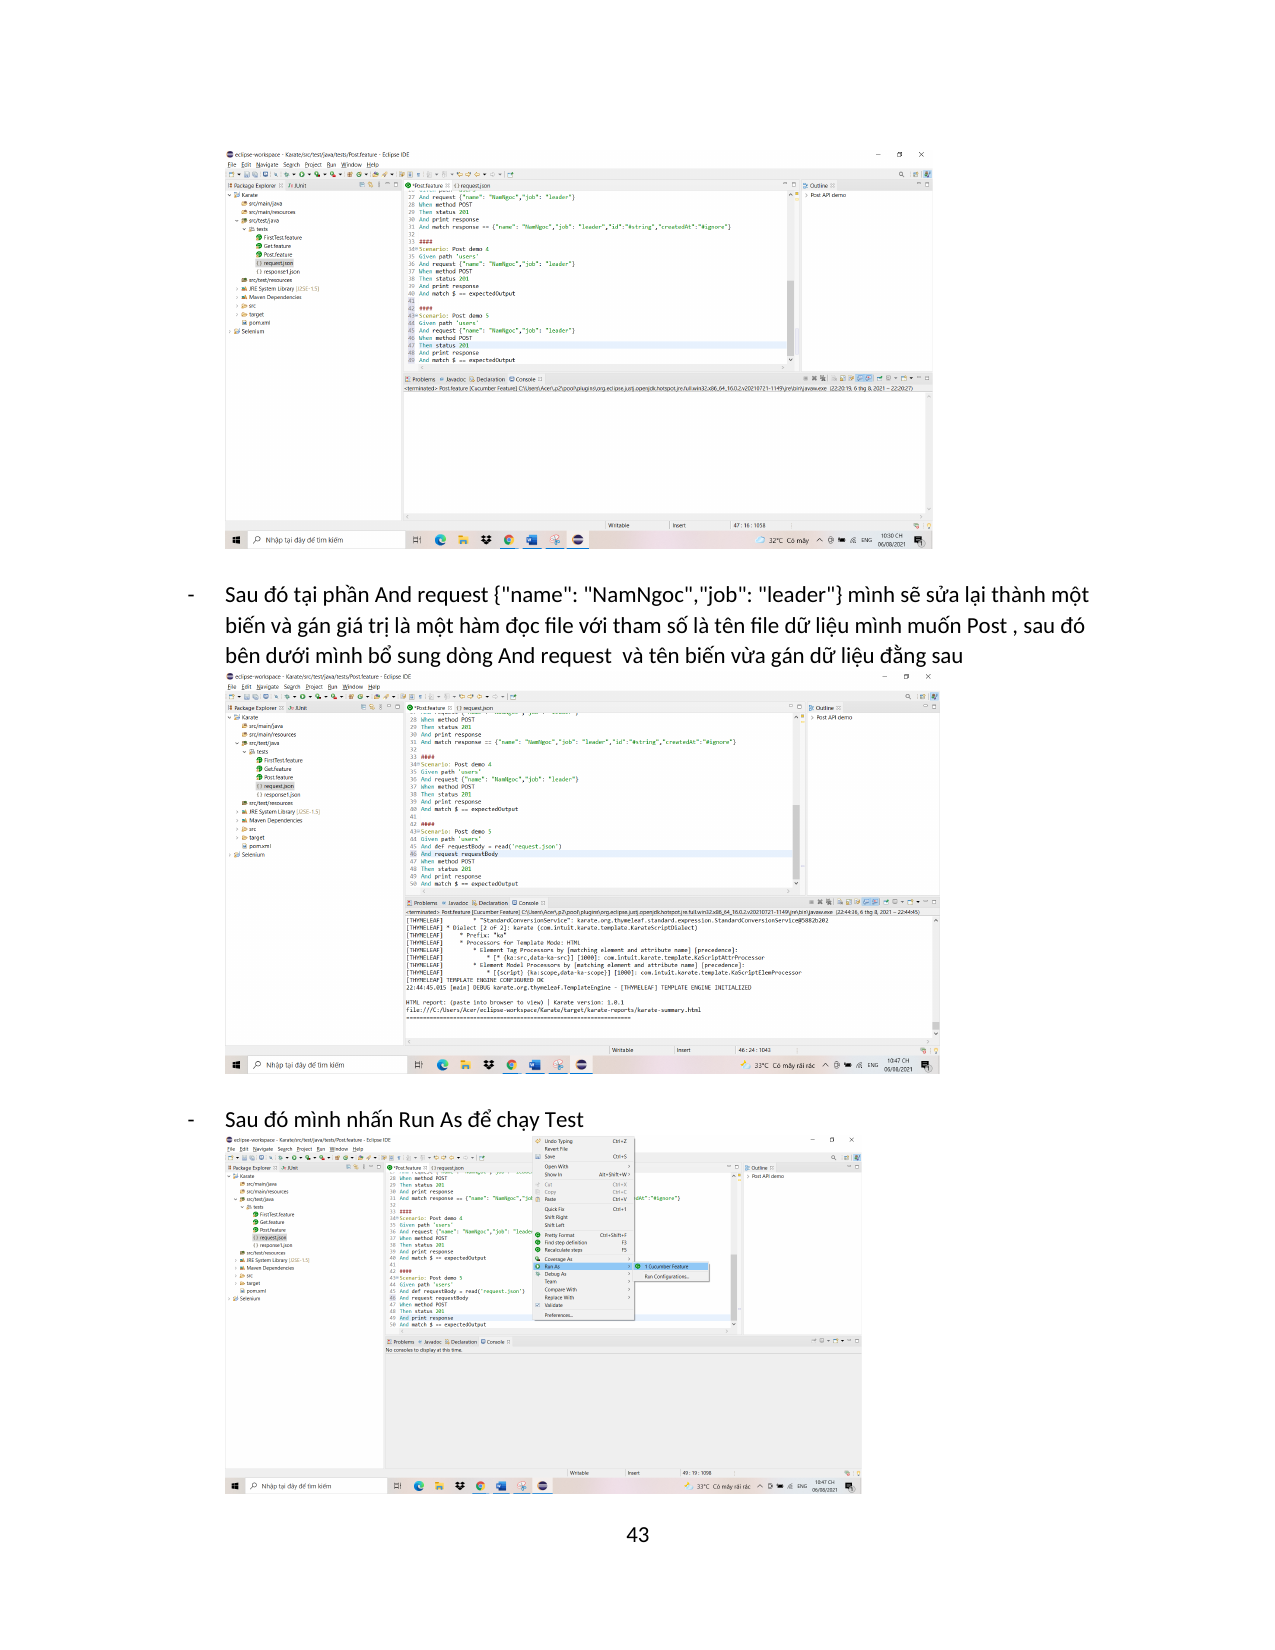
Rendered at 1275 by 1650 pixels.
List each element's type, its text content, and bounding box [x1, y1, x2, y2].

list Sau đó tại phần And request {"name": "NamNgoc","job": "leader"} mình sẽ sửa lại thành một biến và gán giá trị là một hàm đọc file với tham số là tên file dữ liệu mình muốn Post , sau đó bên dưới mình bổ sung dòng And request và tên biến vừa gán dữ liệu đằng sau [187, 581, 1125, 669]
picture [225, 150, 933, 549]
picture [225, 671, 940, 1074]
picture [225, 1135, 862, 1494]
list Sau đó mình nhấn Run As để chạy Test [187, 1106, 1125, 1134]
